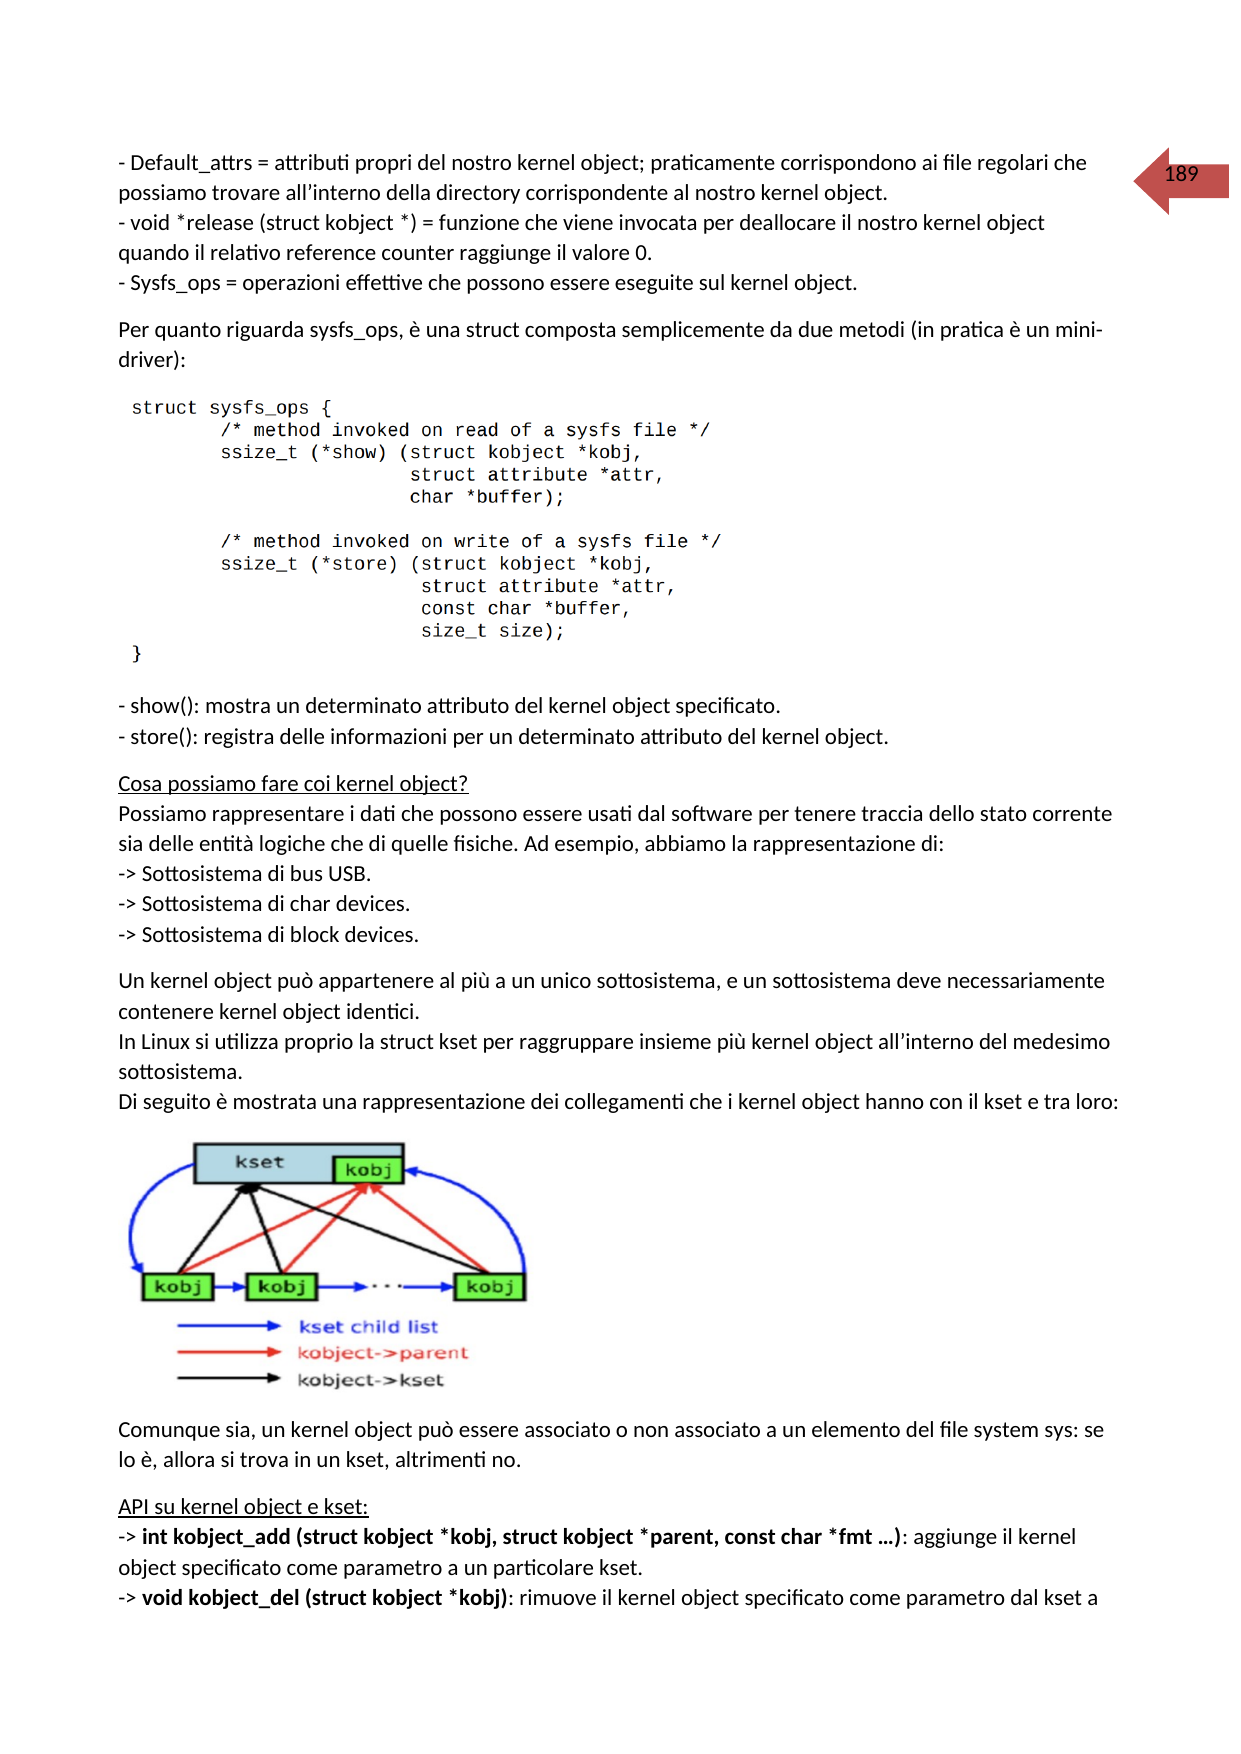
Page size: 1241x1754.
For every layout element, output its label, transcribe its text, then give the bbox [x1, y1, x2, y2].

text Comunque sia, un kernel object può essere associato o non associato a un elemento del file system sys: se lo è, allora si trova in un kset, altrimenti no. [118, 1415, 1122, 1473]
text Un kernel object può appartenere al più a un unico sottosistema, e un sottosistema deve necessariamente contenere kernel object identici. In Linux si utilizza proprio la struct kset per raggruppare insieme più kernel object all’interno del medesimo sottosistema. Di seguito è mostrata una rappresentazione dei collegamenti che i kernel object hanno con il kset e tra loro: [118, 967, 1122, 1115]
text - Default_attrs = attributi propri del nostro kernel object; praticamente corrispondono ai file regolari che possiamo trovare all’interno della directory corrispondente al nostro kernel object. - void *release (struct kobject *) = funzione che viene invocata per deallocare il nostro kernel object quando il relativo reference counter raggiunge il valore 0. - Sysfs_ops = operazioni effettive che possono essere eseguite sul kernel object. [118, 148, 1122, 296]
picture [118, 1134, 539, 1397]
picture [118, 392, 745, 673]
text Cosa possiamo fare coi kernel object? Possiamo rappresentare i dati che possono essere usati dal software per tenere traccia dello stato corrente sia delle entità logiche che di quelle fisiche. Ad esempio, abbiamo la rappresentazione di: -> Sottosistema di bus USB. -> Sottosistema di char devices. -> Sottosistema di block devices. [118, 769, 1122, 948]
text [118, 1492, 1122, 1611]
text Per quanto riguarda sysfs_ops, è una struct composta semplicemente da due metodi (in pratica è un mini-driver): [118, 315, 1122, 373]
text - show(): mostra un determinato attributo del kernel object specificato. - store(): registra delle informazioni per un determinato attributo del kernel object. [118, 692, 1122, 750]
